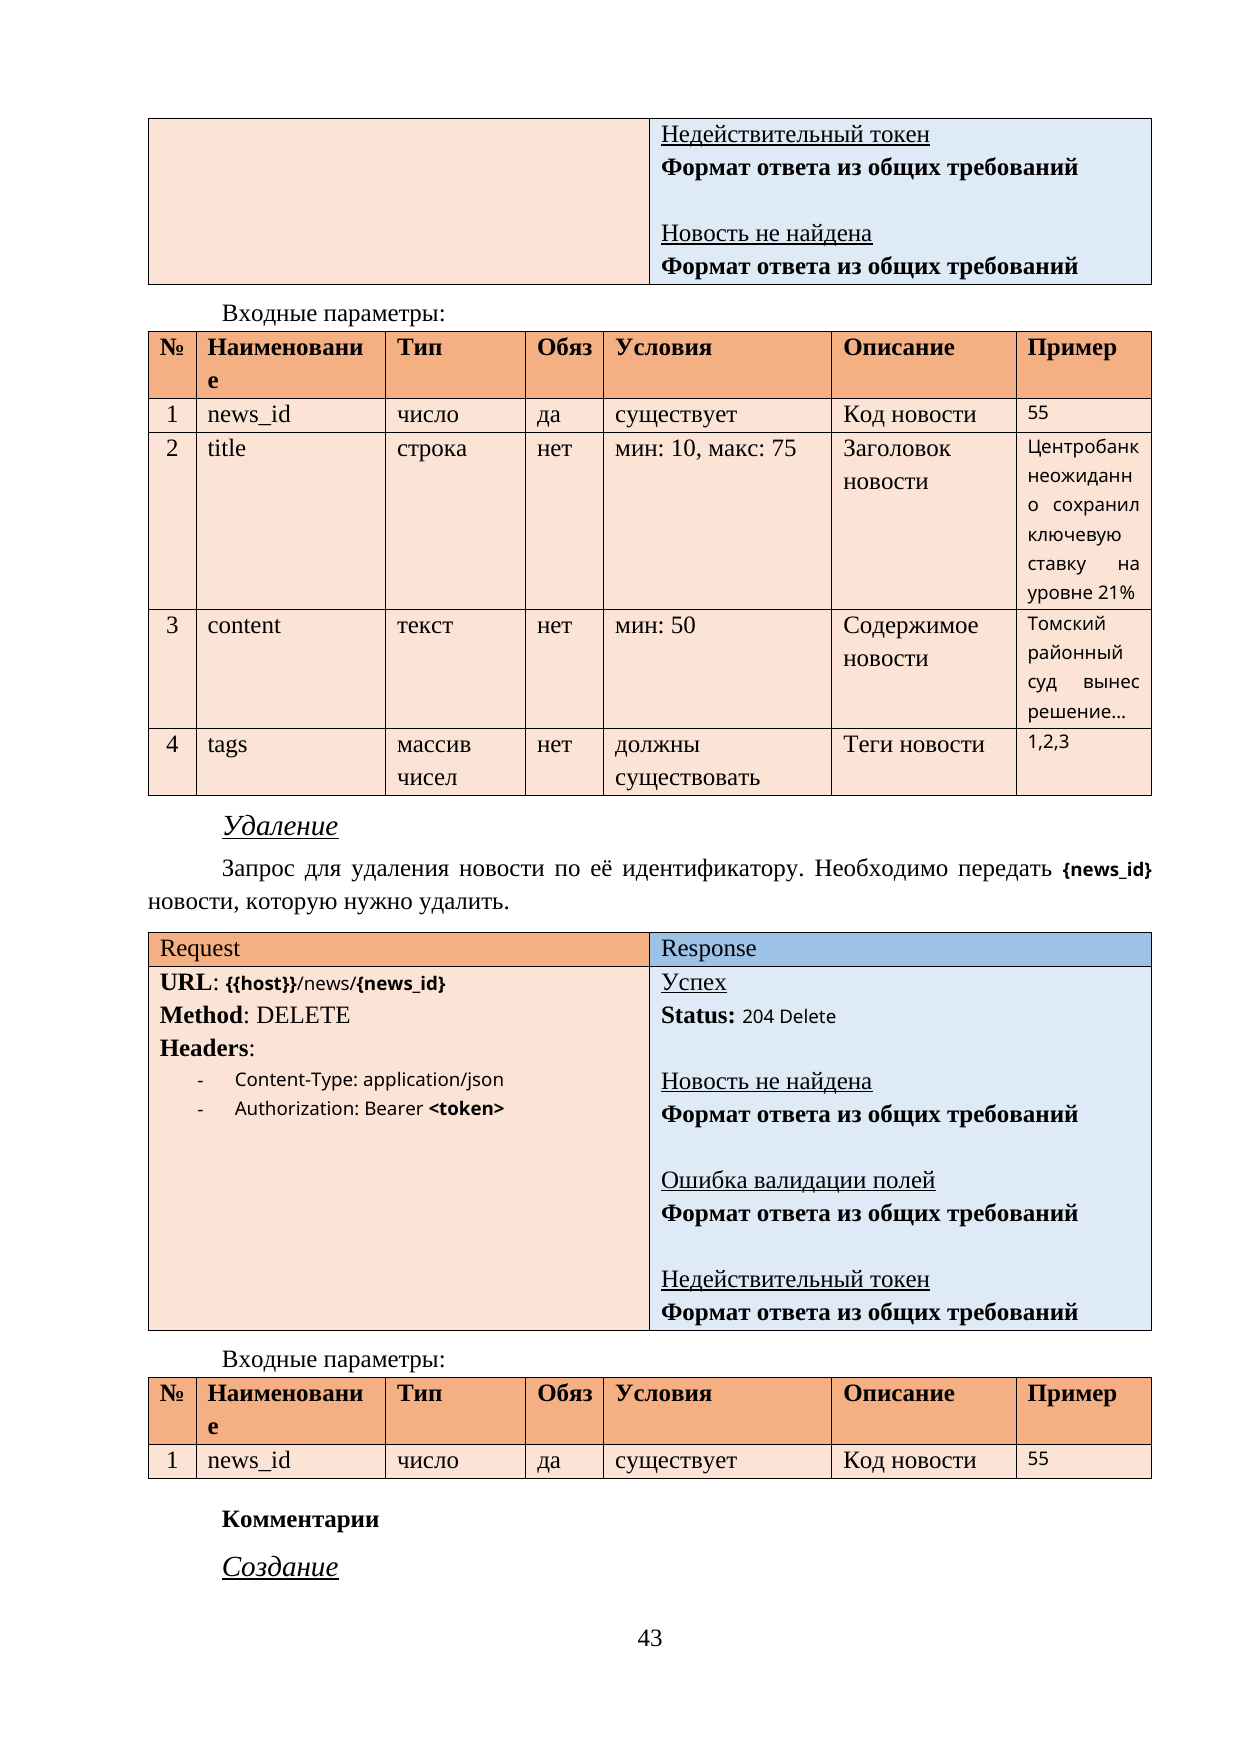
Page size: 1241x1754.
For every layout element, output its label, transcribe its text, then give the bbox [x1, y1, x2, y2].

text Создание [148, 1549, 1152, 1583]
table_cell tags [197, 729, 385, 795]
table_cell Код новости [832, 1445, 1016, 1478]
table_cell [650, 119, 1151, 284]
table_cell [149, 119, 649, 284]
table_cell news_id [197, 1445, 385, 1478]
table_cell текст [386, 610, 525, 728]
table_cell существует [604, 1445, 831, 1478]
table_cell должны существовать [604, 729, 831, 795]
table_cell число [386, 399, 525, 432]
table_cell число [386, 1445, 525, 1478]
table_header Request [149, 933, 649, 966]
table_cell news_id [197, 399, 385, 432]
table_header Условия [604, 332, 831, 398]
table_header Описание [832, 332, 1016, 398]
table_header Наименование [197, 332, 385, 398]
table_cell 2 [149, 433, 196, 609]
text Входные параметры: [148, 1344, 1152, 1372]
table_cell да [526, 399, 603, 432]
table_cell да [526, 1445, 603, 1478]
table_cell Код новости [832, 399, 1016, 432]
text Комментарии [148, 1504, 1152, 1533]
table_cell мин: 10, макс: 75 [604, 433, 831, 609]
table_cell 55 [1017, 1445, 1151, 1478]
table_cell нет [526, 433, 603, 609]
table_header Описание [832, 1378, 1016, 1444]
table_header Условия [604, 1378, 831, 1444]
table_cell мин: 50 [604, 610, 831, 728]
table_cell Томский районный суд вынес решение… [1017, 610, 1151, 728]
table_header Обяз [526, 332, 603, 398]
table_cell 3 [149, 610, 196, 728]
table_cell Заголовок новости [832, 433, 1016, 609]
table_cell 4 [149, 729, 196, 795]
table_cell title [197, 433, 385, 609]
table_cell строка [386, 433, 525, 609]
table_cell Теги новости [832, 729, 1016, 795]
table_header Тип [386, 1378, 525, 1444]
table_cell существует [604, 399, 831, 432]
table_cell 1,2,3 [1017, 729, 1151, 795]
text Удаление [148, 808, 1152, 842]
table_cell 55 [1017, 399, 1151, 432]
table_cell нет [526, 610, 603, 728]
table_cell 1 [149, 399, 196, 432]
table_cell 1 [149, 1445, 196, 1478]
table_cell Успех Status: 204 Delete Новость не найдена Формат ответа из общих требований Ошибка валидации полей Формат ответа из общих требований Недействительный токен Формат ответа из общих требований [650, 967, 1151, 1330]
text Входные параметры: [148, 298, 1152, 327]
table_header Обяз [526, 1378, 603, 1444]
table_cell массив чисел [386, 729, 525, 795]
table_header Наименование [197, 1378, 385, 1444]
table_cell Центробанк неожиданно сохранил ключевую ставку на уровне 21% [1017, 433, 1151, 609]
text Запрос для удаления новости по её идентификатору. Необходимо передать {news_id} новости, которую нужно удалить. [148, 853, 1152, 915]
table_header Пример [1017, 1378, 1151, 1444]
table_cell content [197, 610, 385, 728]
table_header Тип [386, 332, 525, 398]
table_cell URL: {{host}}/news/{news_id} Method: DELETE Headers: Content-Type: application/json Authorization: Bearer <token> [149, 967, 649, 1330]
table_header № [149, 1378, 196, 1444]
table_cell нет [526, 729, 603, 795]
table_cell Содержимое новости [832, 610, 1016, 728]
table_header № [149, 332, 196, 398]
table_header Response [650, 933, 1151, 966]
table_header Пример [1017, 332, 1151, 398]
